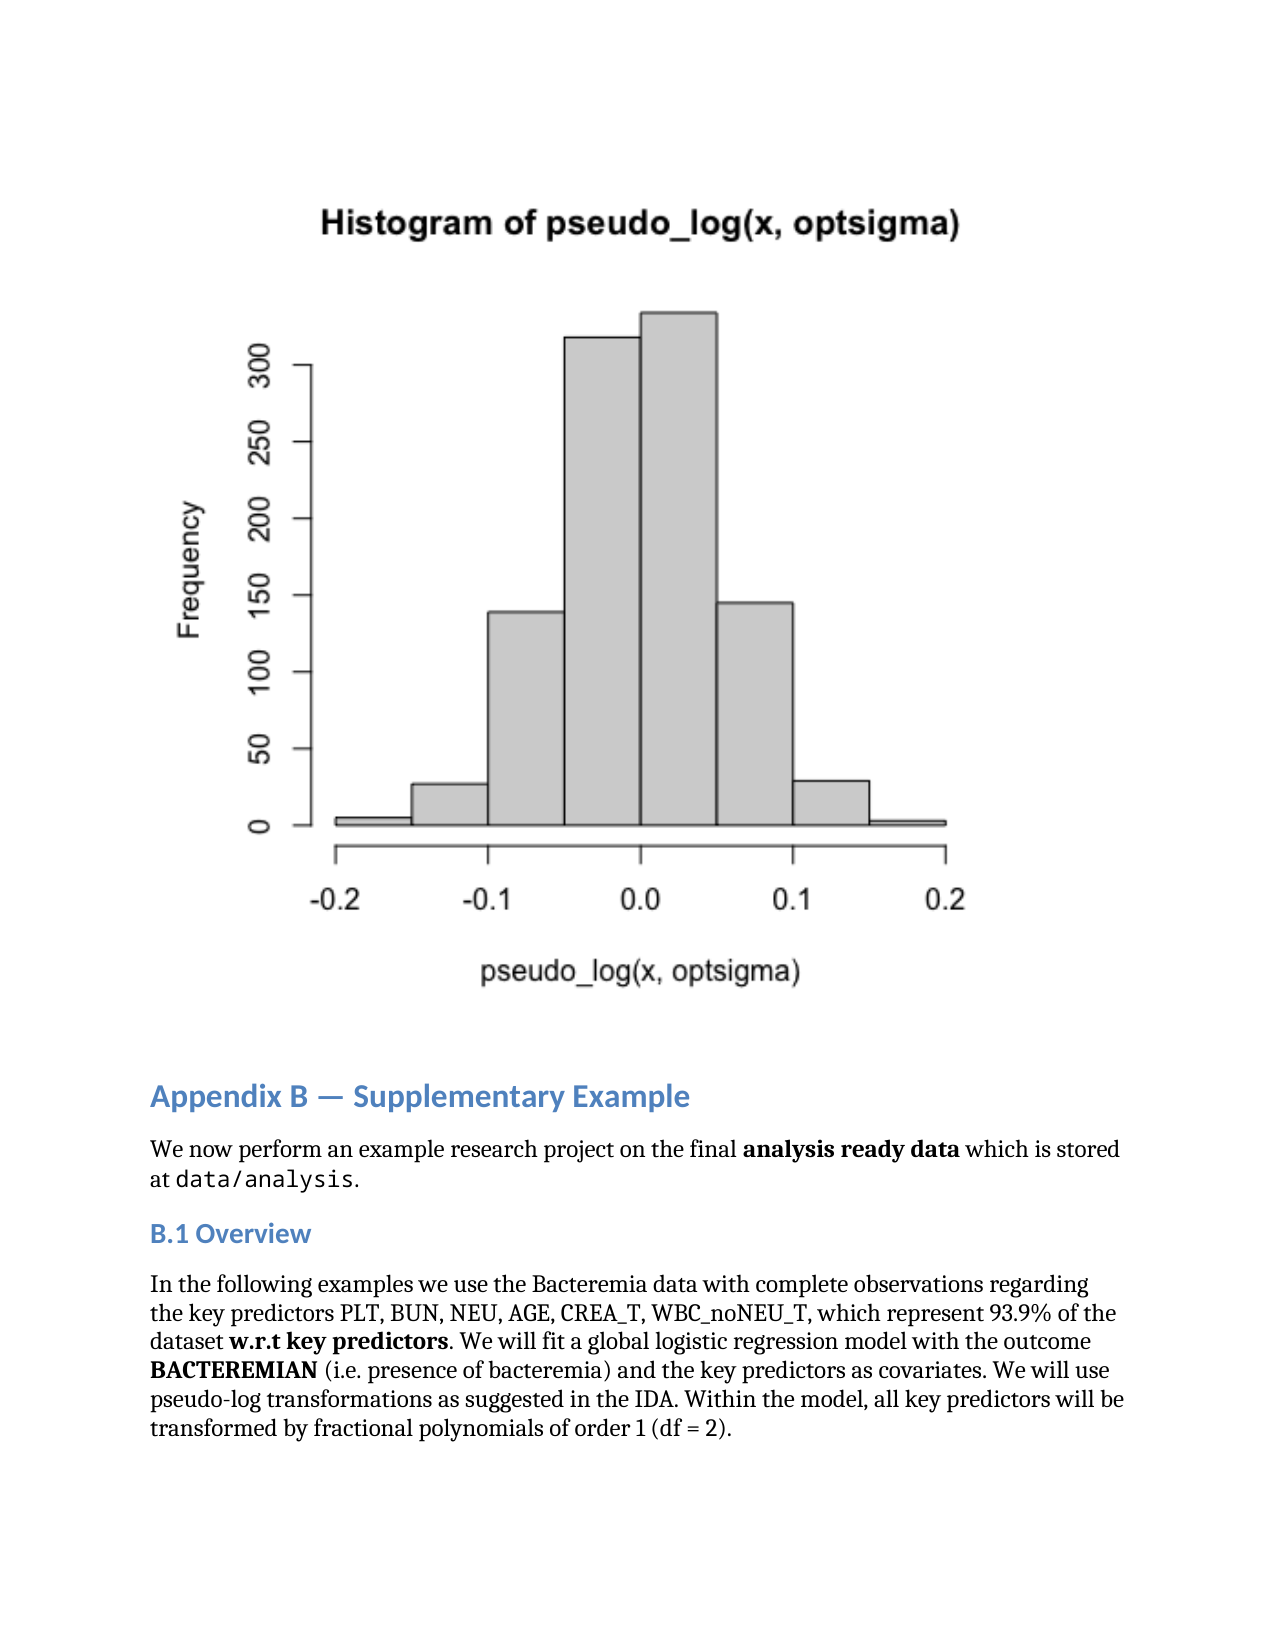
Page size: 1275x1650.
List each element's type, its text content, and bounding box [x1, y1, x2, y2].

text We now perform an example research project on the final analysis ready data which is stored at data/analysis. [150, 1134, 1125, 1194]
text In the following examples we use the Bacteremia data with complete observations regarding the key predictors PLT, BUN, NEU, AGE, CREA_T, WBC_noNEU_T, which represent 93.9% of the dataset w.r.t key predictors. We will fit a global logistic regression model with the outcome BACTEREMIAN (i.e. presence of bacteremia) and the key predictors as covariates. We will use pseudo-log transformations as suggested in the IDA. Within the model, all key predictors will be transformed by fractional polynomials of order 1 (df = 2). [150, 1270, 1125, 1442]
subtitle B.1 Overview [150, 1215, 1125, 1251]
picture [168, 150, 1044, 1025]
subtitle Appendix B — Supplementary Example [150, 1075, 1125, 1116]
